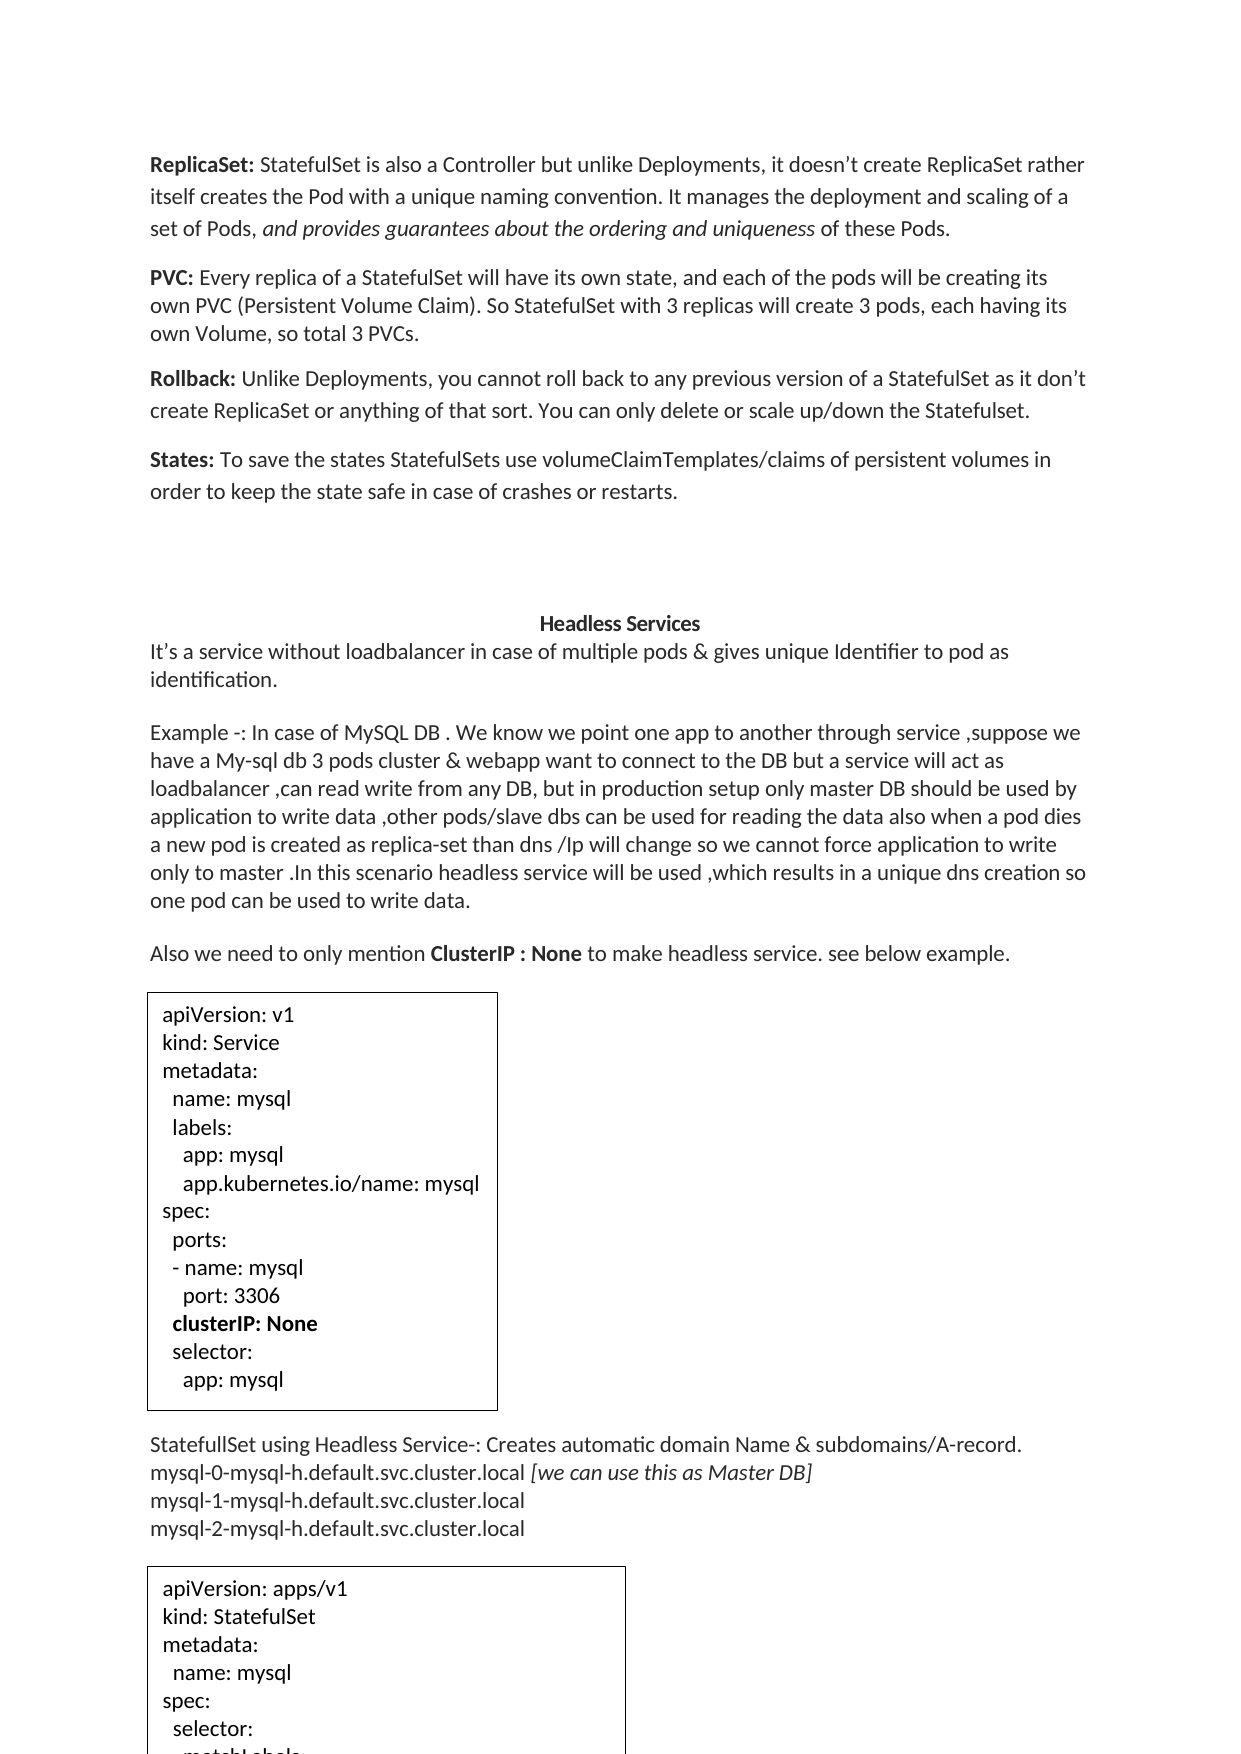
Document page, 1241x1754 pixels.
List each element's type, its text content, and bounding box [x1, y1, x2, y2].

text PVC: Every replica of a StatefulSet will have its own state, and each of the pods will be creating its own PVC (Persistent Volume Claim). So StatefulSet with 3 replicas will create 3 pods, each having its own Volume, so total 3 PVCs. [150, 263, 1090, 347]
text mysql-0-mysql-h.default.svc.cluster.local [we can use this as Master DB] [150, 1458, 1090, 1486]
text It’s a service without loadbalancer in case of multiple pods & gives unique Identifier to pod as identification. [150, 637, 1090, 693]
text Rollback: Unlike Deployments, you cannot roll back to any previous version of a StatefulSet as it don’t create ReplicaSet or anything of that sort. You can only delete or scale up/down the Statefulset. [150, 364, 1090, 424]
text Example -: In case of MySQL DB . We know we point one app to another through service ,suppose we have a My-sql db 3 pods cluster & webapp want to connect to the DB but a service will act as loadbalancer ,can read write from any DB, but in production setup only master DB should be used by application to write data ,other pods/slave dbs can be used for reading the data also when a pod dies a new pod is created as replica-set than dns /Ip will change so we cannot force application to write only to master .In this scenario headless service will be used ,which results in a unique dns creation so one pod can be used to write data. [150, 718, 1090, 914]
text mysql-2-mysql-h.default.svc.cluster.local [150, 1514, 1090, 1542]
text States: To save the states StatefulSets use volumeClaimTemplates/claims of persistent volumes in order to keep the state safe in case of crashes or restarts. [150, 445, 1090, 505]
subtitle Headless Services [150, 575, 1090, 637]
text ReplicaSet: StatefulSet is also a Controller but unlike Deployments, it doesn’t create ReplicaSet rather itself creates the Pod with a unique naming convention. It manages the deployment and scaling of a set of Pods, and provides guarantees about the ordering and uniqueness of these Pods. [150, 150, 1090, 242]
text StatefullSet using Headless Service-: Creates automatic domain Name & subdomains/A-record. [150, 1430, 1090, 1458]
text Also we need to only mention ClusterIP : None to make headless service. see below example. [150, 939, 1090, 968]
text mysql-1-mysql-h.default.svc.cluster.local [150, 1486, 1090, 1514]
